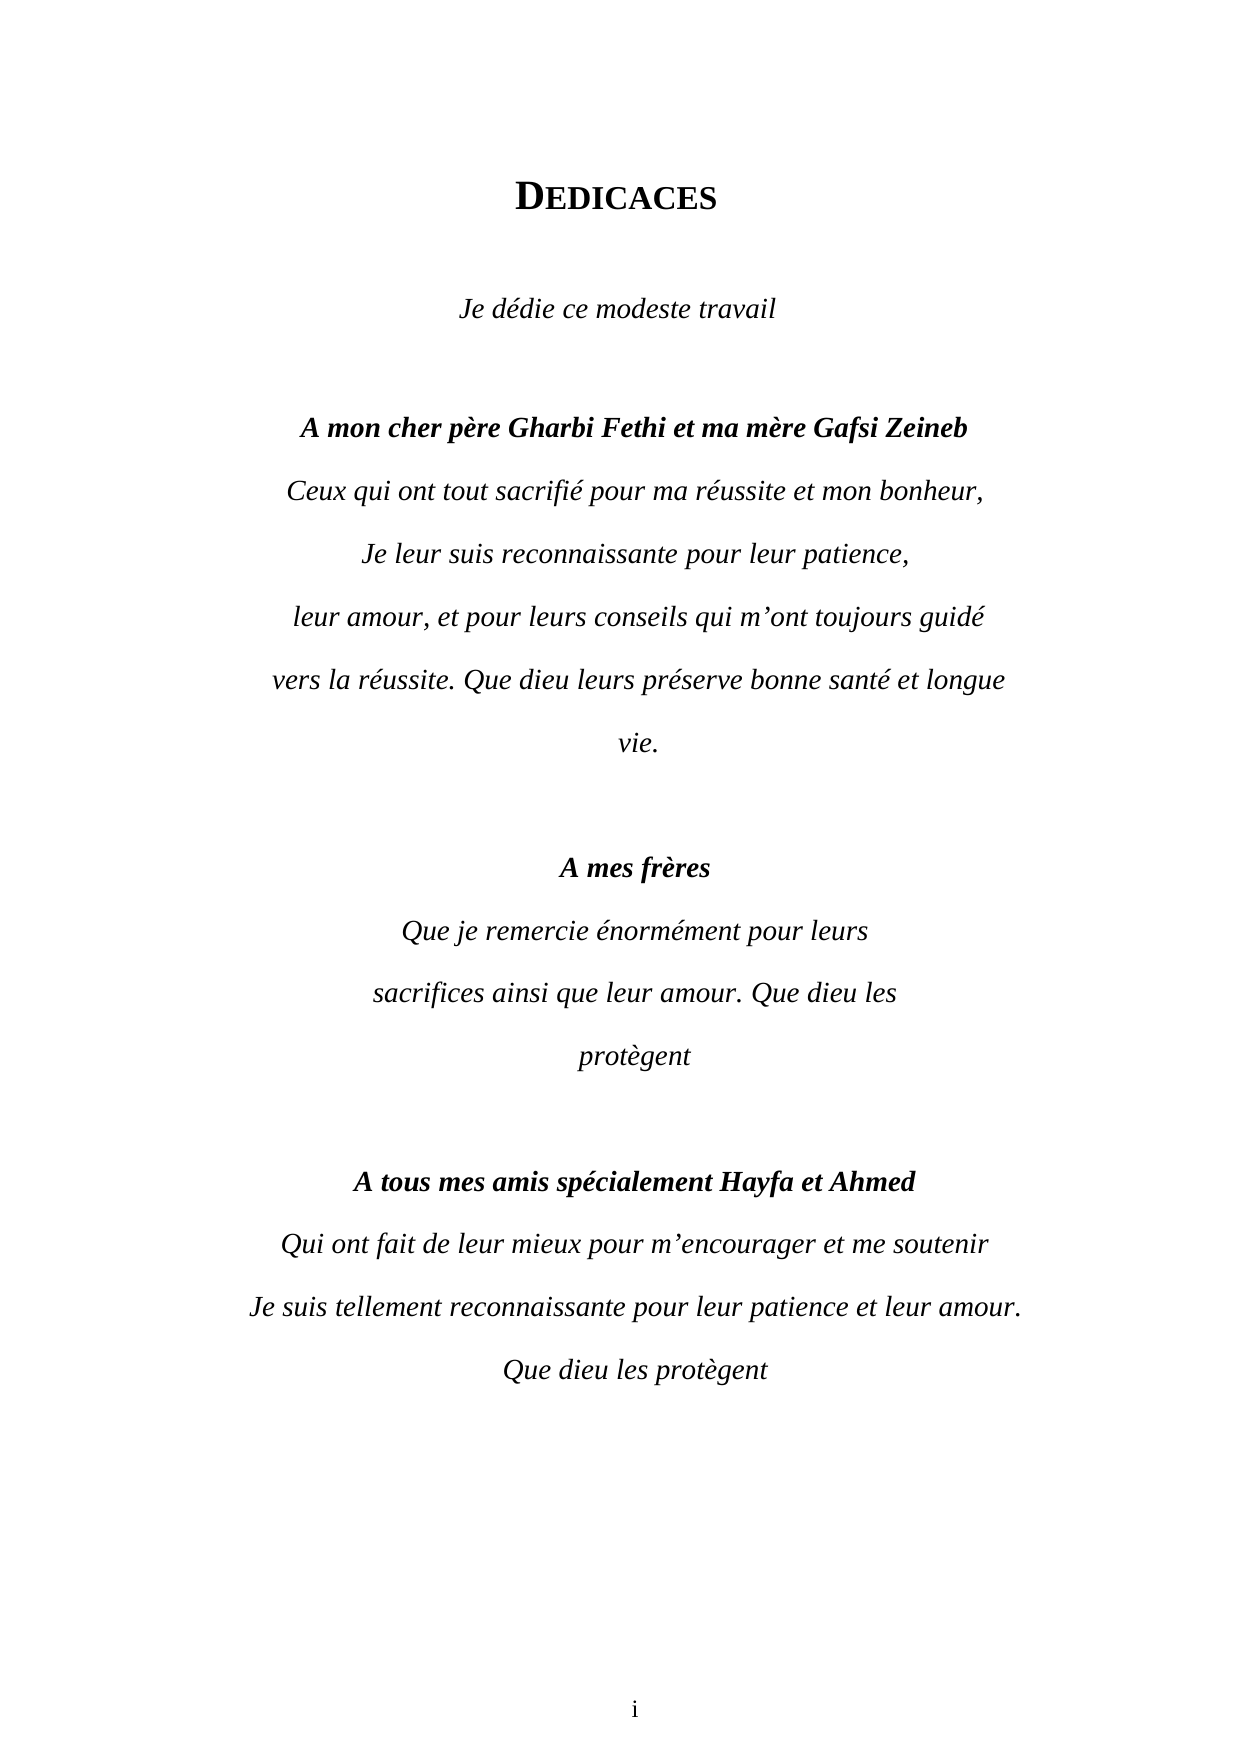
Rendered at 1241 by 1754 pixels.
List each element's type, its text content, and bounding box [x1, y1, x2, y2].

subtitle DEDICACES [219, 170, 1012, 218]
text A mon cher père Gharbi Fethi et ma mère Gafsi Zeineb Ceux qui ont tout sacrifié pour ma réussite et mon bonheur, Je leur suis reconnaissante pour leur patience, [285, 410, 984, 569]
text A tous mes amis spécialement Hayfa et Ahmed [257, 1164, 1012, 1197]
text Je suis tellement reconnaissante pour leur patience et leur amour. [186, 1289, 1085, 1323]
text Que je remercie énormément pour leurs sacrifices ainsi que leur amour. Que dieu les protègent [342, 913, 928, 1071]
text Qui ont fait de leur mieux pour m’encourager et me soutenir [257, 1226, 1012, 1260]
text Je dédie ce modeste travail [222, 291, 1012, 325]
text A mes frères [258, 850, 1012, 883]
text Que dieu les protègent [257, 1352, 1012, 1385]
text i [54, 1694, 1216, 1723]
text leur amour, et pour leurs conseils qui m’ont toujours guidé vers la réussite. Que dieu leurs préserve bonne santé et longue vie. [264, 599, 1012, 759]
